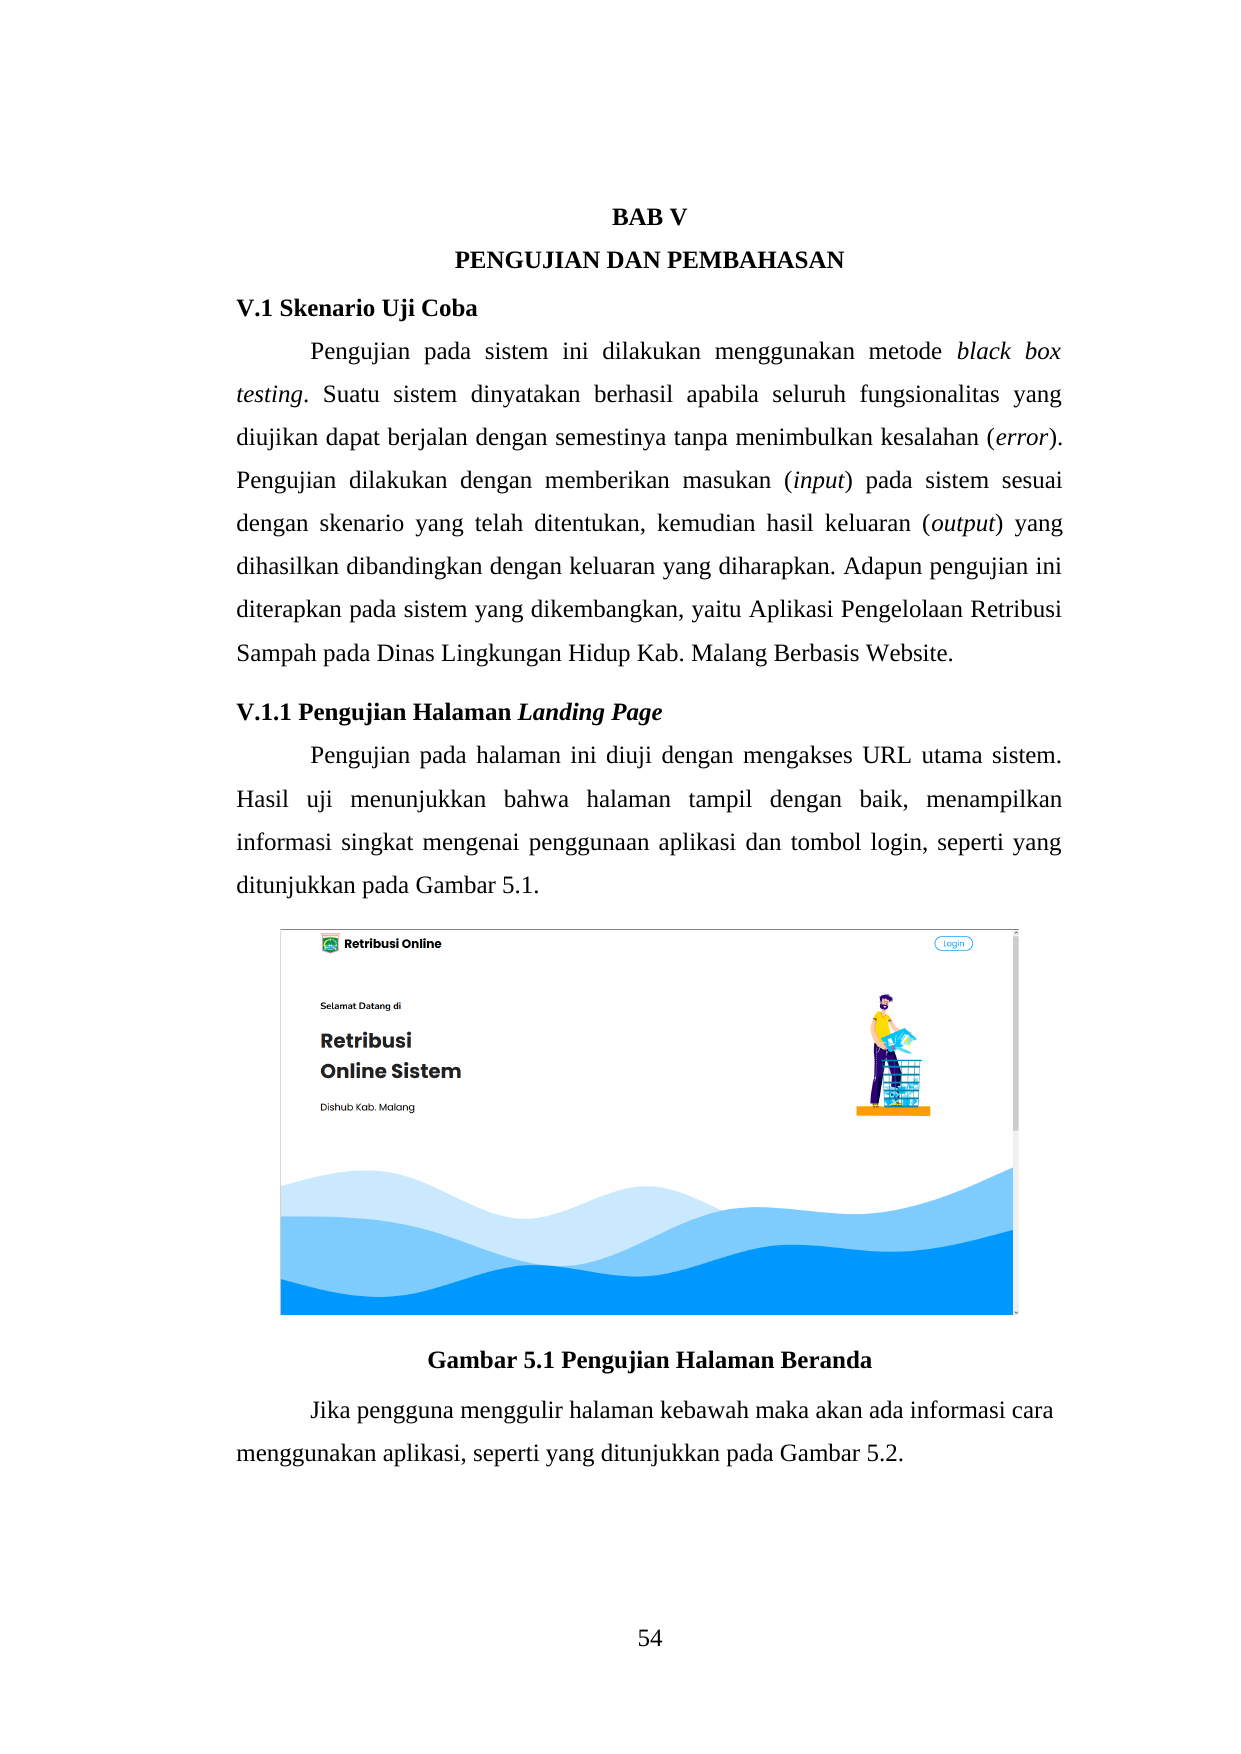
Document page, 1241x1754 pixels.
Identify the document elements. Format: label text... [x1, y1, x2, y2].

text Jika pengguna menggulir halaman kebawah maka akan ada informasi cara menggunakan aplikasi, seperti yang ditunjukkan pada Gambar 5.2. [236, 1395, 1063, 1467]
subtitle Pengujian Halaman Landing Page [236, 697, 1063, 726]
picture [280, 929, 1019, 1315]
text Pengujian pada halaman ini diuji dengan mengakses URL utama sistem. Hasil uji menunjukkan bahwa halaman tampil dengan baik, menampilkan informasi singkat mengenai penggunaan aplikasi dan tombol login, seperti yang ditunjukkan pada Gambar 5.1. [236, 741, 1063, 899]
text Gambar 5.1 Pengujian Halaman Beranda [236, 1345, 1063, 1374]
text Pengujian pada sistem ini dilakukan menggunakan metode black box testing. Suatu sistem dinyatakan berhasil apabila seluruh fungsionalitas yang diujikan dapat berjalan dengan semestinya tanpa menimbulkan kesalahan (error). Pengujian dilakukan dengan memberikan masukan (input) pada sistem sesuai dengan skenario yang telah ditentukan, kemudian hasil keluaran (output) yang dihasilkan dibandingkan dengan keluaran yang diharapkan. Adapun pengujian ini diterapkan pada sistem yang dikembangkan, yaitu Aplikasi Pengelolaan Retribusi Sampah pada Dinas Lingkungan Hidup Kab. Malang Berbasis Website. [236, 336, 1063, 666]
subtitle PENGUJIAN DAN PEMBAHASAN [236, 202, 1063, 274]
subtitle Skenario Uji Coba [236, 293, 1063, 321]
